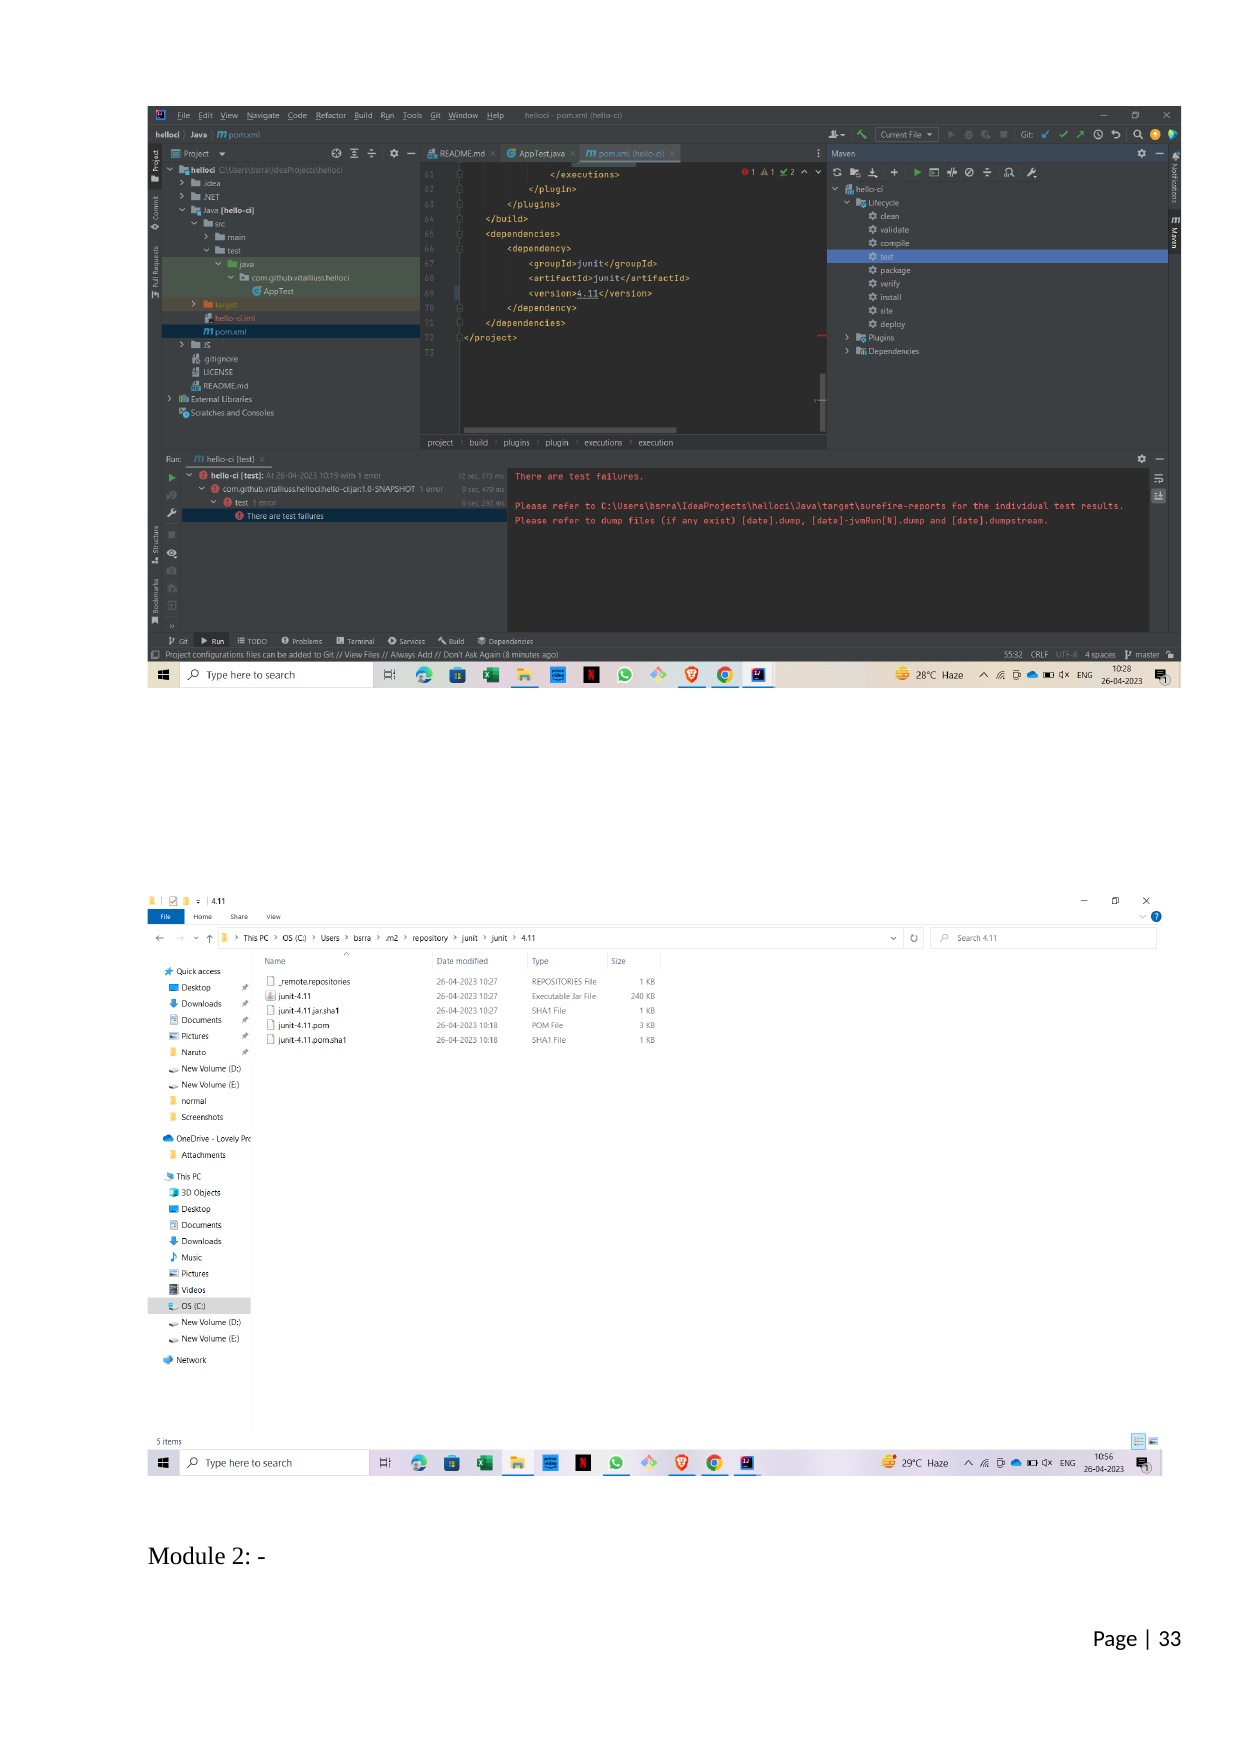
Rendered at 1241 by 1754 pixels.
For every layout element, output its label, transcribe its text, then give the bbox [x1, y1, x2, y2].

picture [147, 893, 1163, 1476]
picture [147, 106, 1182, 688]
text Module 2: - [148, 1541, 1181, 1569]
